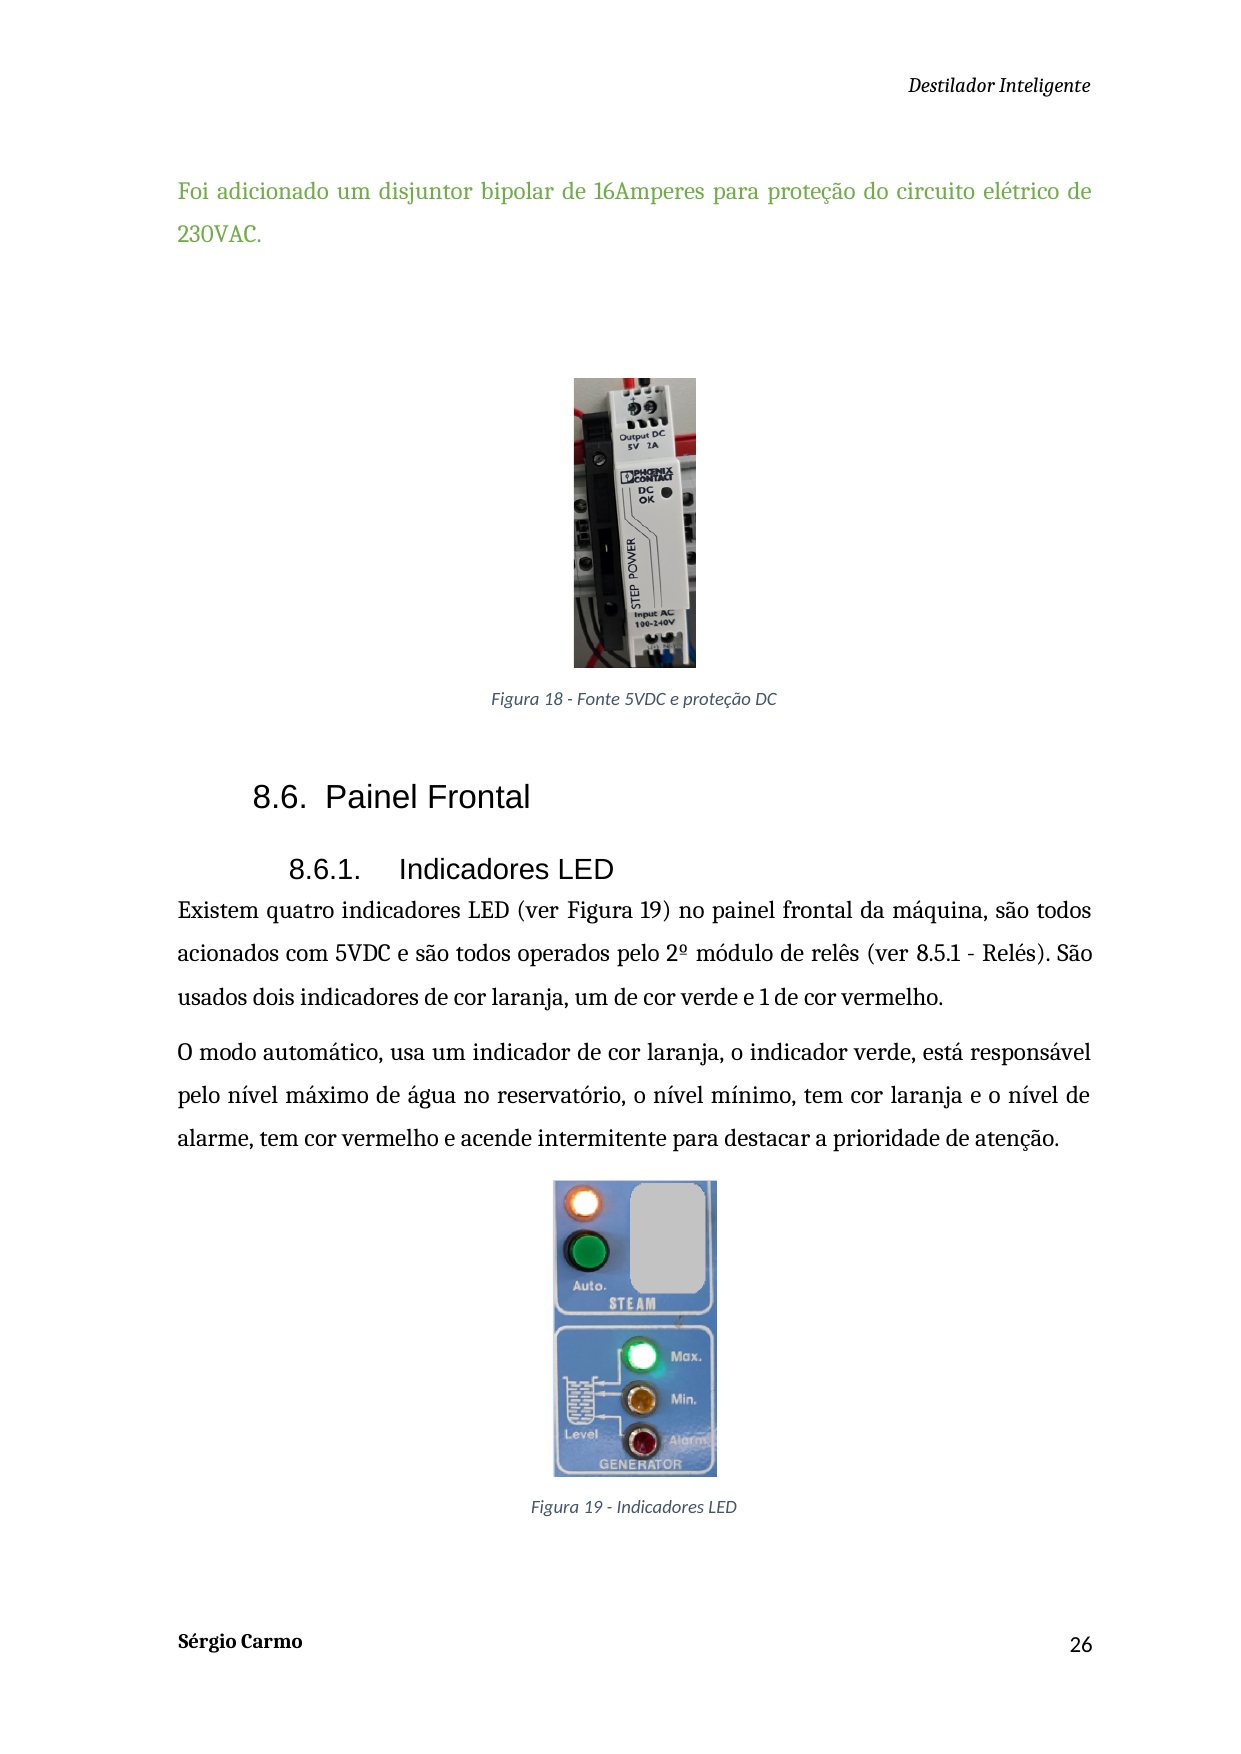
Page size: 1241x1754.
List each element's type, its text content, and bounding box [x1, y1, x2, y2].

picture [552, 1180, 717, 1477]
text O modo automático, usa um indicador de cor laranja, o indicador verde, está responsável pelo nível máximo de água no reservatório, o nível mínimo, tem cor laranja e o nível de alarme, tem cor vermelho e acende intermitente para destacar a prioridade de atenção. [177, 1038, 1092, 1153]
subtitle Indicadores LED [288, 852, 1092, 885]
subtitle Painel Frontal [252, 777, 1092, 816]
text Foi adicionado um disjuntor bipolar de 16Amperes para proteção do circuito elétrico de 230VAC. [177, 177, 1092, 249]
picture [573, 378, 696, 668]
